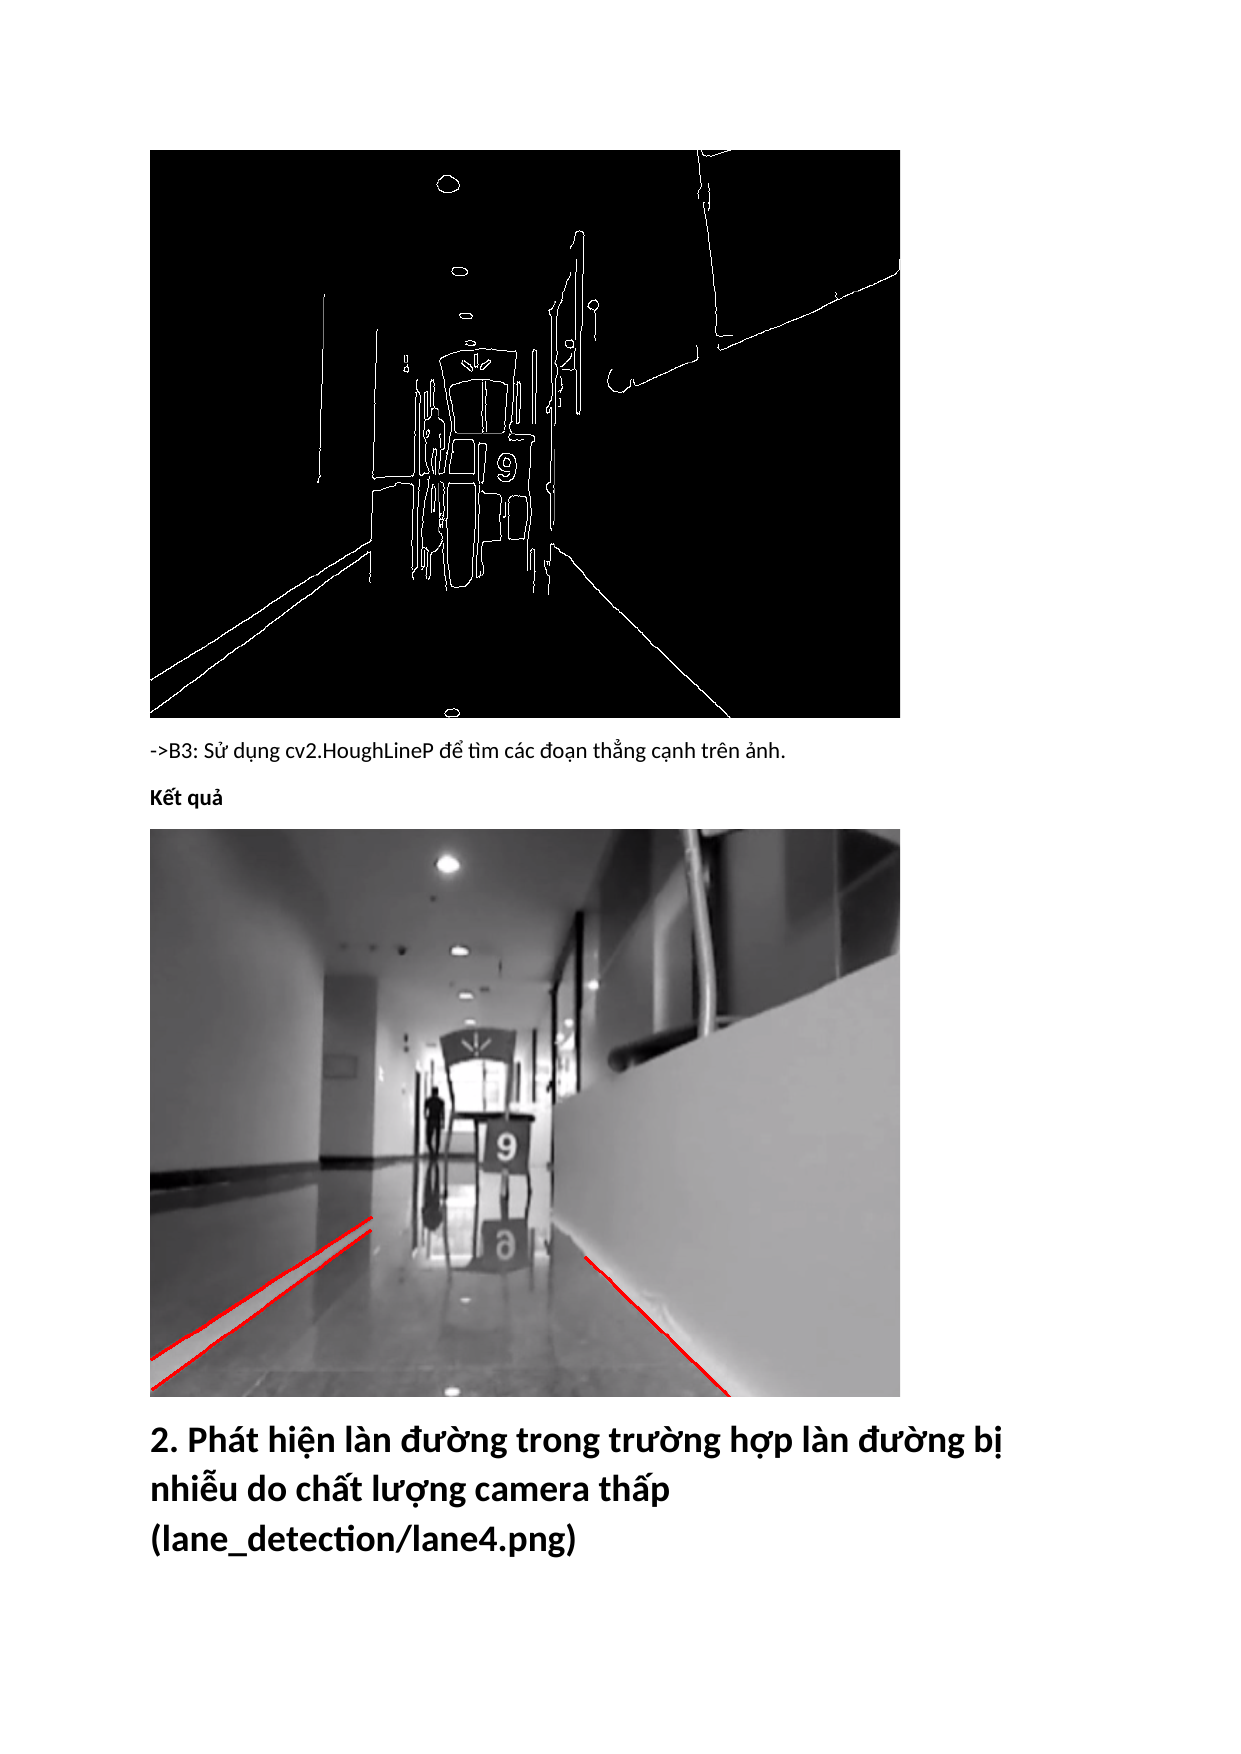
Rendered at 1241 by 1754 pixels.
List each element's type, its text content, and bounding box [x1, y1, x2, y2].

picture [150, 150, 901, 718]
text 2. Phát hiện làn đường trong trường hợp làn đường bị nhiễu do chất lượng camera thấp (lane_detection/lane4.png) [150, 1416, 1090, 1561]
picture [150, 829, 901, 1397]
text Kết quả [150, 783, 1090, 811]
text ->B3: Sử dụng cv2.HoughLineP để tìm các đoạn thẳng cạnh trên ảnh. [150, 736, 1090, 764]
